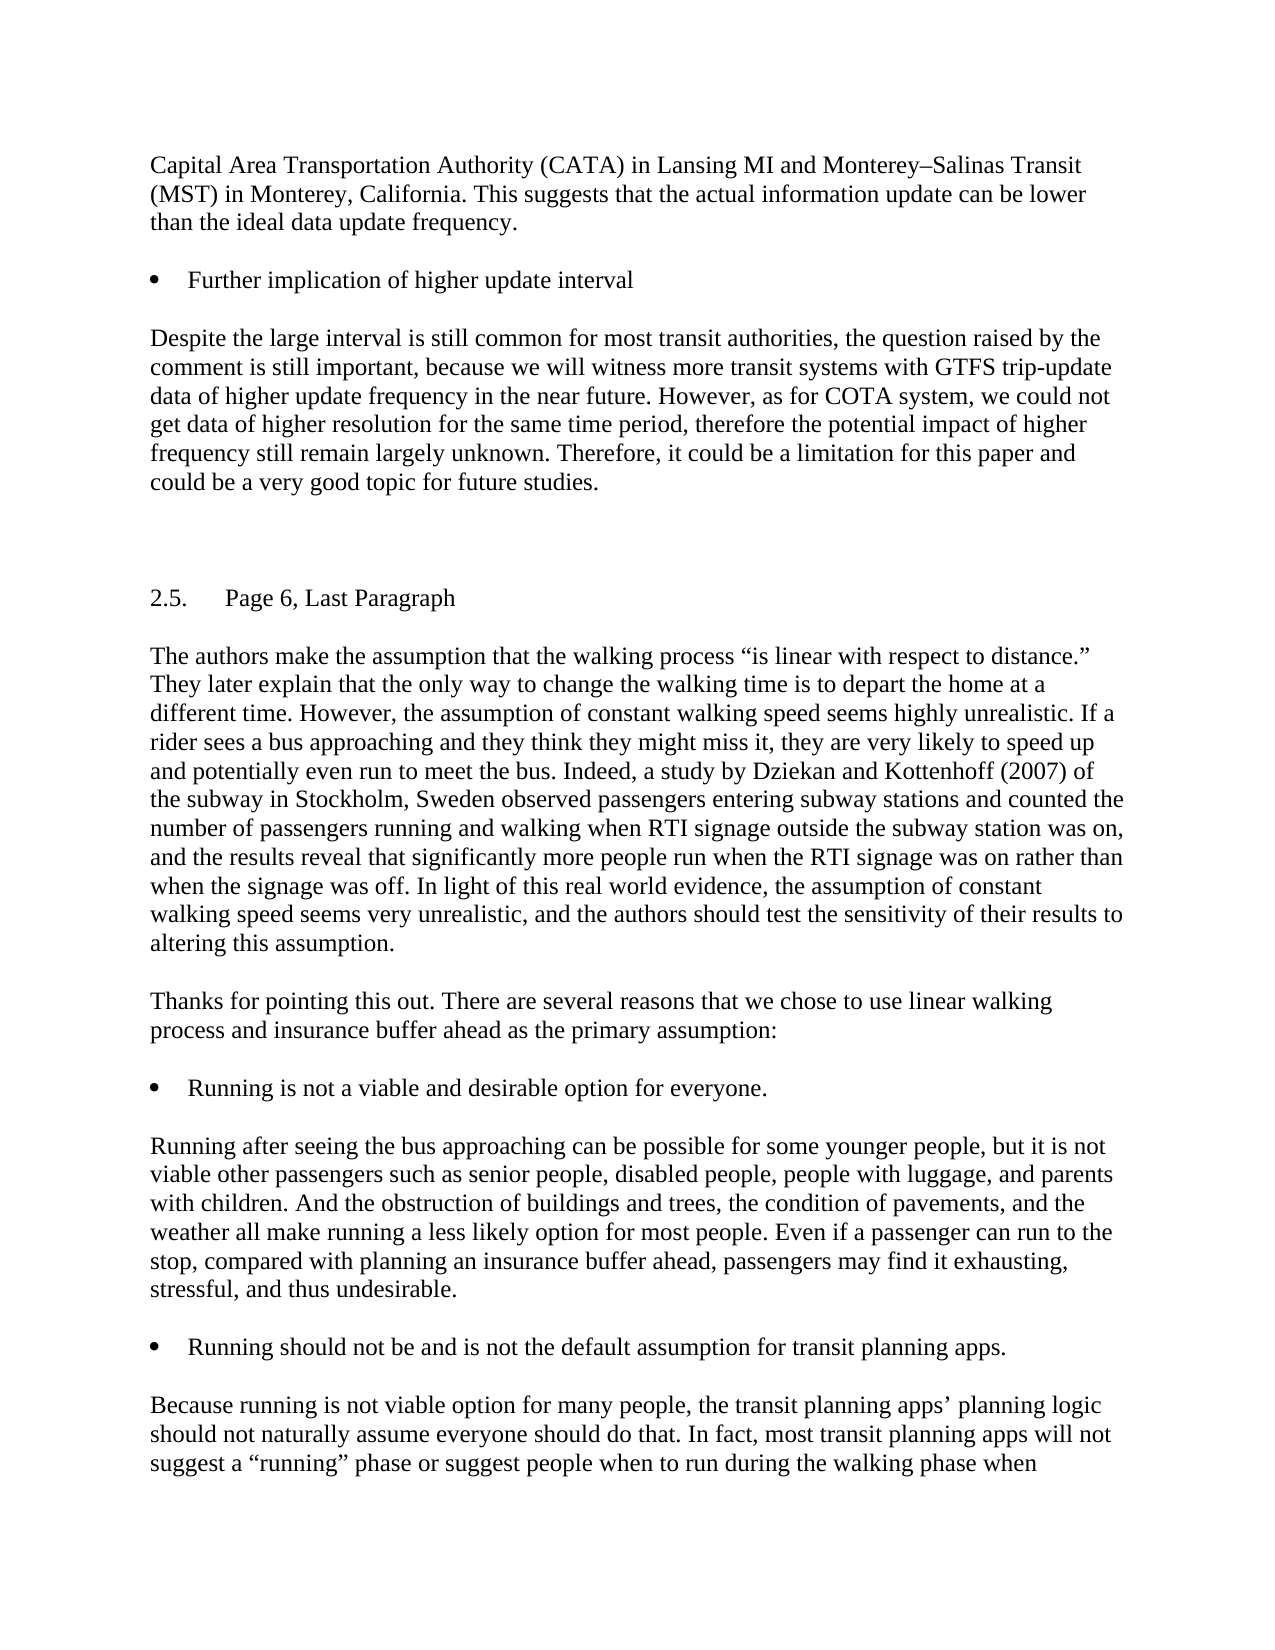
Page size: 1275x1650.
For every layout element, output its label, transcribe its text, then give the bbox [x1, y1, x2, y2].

list Further implication of higher update interval [150, 467, 1125, 495]
list Running is not a viable and desirable option for everyone. [150, 1274, 1125, 1303]
text Despite the large interval is still common for most transit authorities, the question raised by the comment is still important, because we will witness more transit systems with GTFS trip-update data of higher update frequency in the near future. However, as for COTA system, we could not get data of higher resolution for the same time period, therefore the potential impact of higher frequency still remain largely unknown. Therefore, it could be a limitation for this paper and could be a very good topic for future studies. [150, 524, 1125, 697]
list Page 6, Last Paragraph [150, 784, 1125, 813]
text Thanks for pointing this out. There are several reasons that we chose to use linear walking process and insurance buffer ahead as the primary assumption: [150, 1187, 1125, 1245]
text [150, 1332, 1125, 1447]
text The authors make the assumption that the walking process “is linear with respect to distance.” They later explain that the only way to change the walking time is to depart the home at a different time. However, the assumption of constant walking speed seems highly unrealistic. If a rider sees a bus approaching and they think they might miss it, they are very likely to speed up and potentially even run to meet the bus. Indeed, a study by Dziekan and Kottenhoff (2007) of the subway in Stockholm, Sweden observed passengers entering subway stations and counted the number of passengers running and walking when RTI signage outside the subway station was on, and the results reveal that significantly more people run when the RTI signage was on rather than when the signage was off. In light of this real world evidence, the assumption of constant walking speed seems very unrealistic, and the authors should test the sensitivity of their results to altering this assumption. [150, 842, 1125, 1158]
text Several examples can be given by using the Transit app, which is a popular transit planning app with millions of users. We used a regular Android phone and an iOS tablet to randomly select several routes and different time in a day for testing purposes. We observed the information update frequency on the interface is lower than the data per se. For example, MBTA, the transit systems with the highest update frequency, can still have update intervals from 15 seconds to 1 minute for most routes shown on the actual smartphone app interface, despite theoretically the data are served every 5 seconds. We also witnessed similar phenomena in Capital Area Transportation Authority (CATA) in Lansing MI and Monterey–Salinas Transit (MST) in Monterey, California. This suggests that the actual information update can be lower than the ideal data update frequency. [150, 150, 1125, 437]
